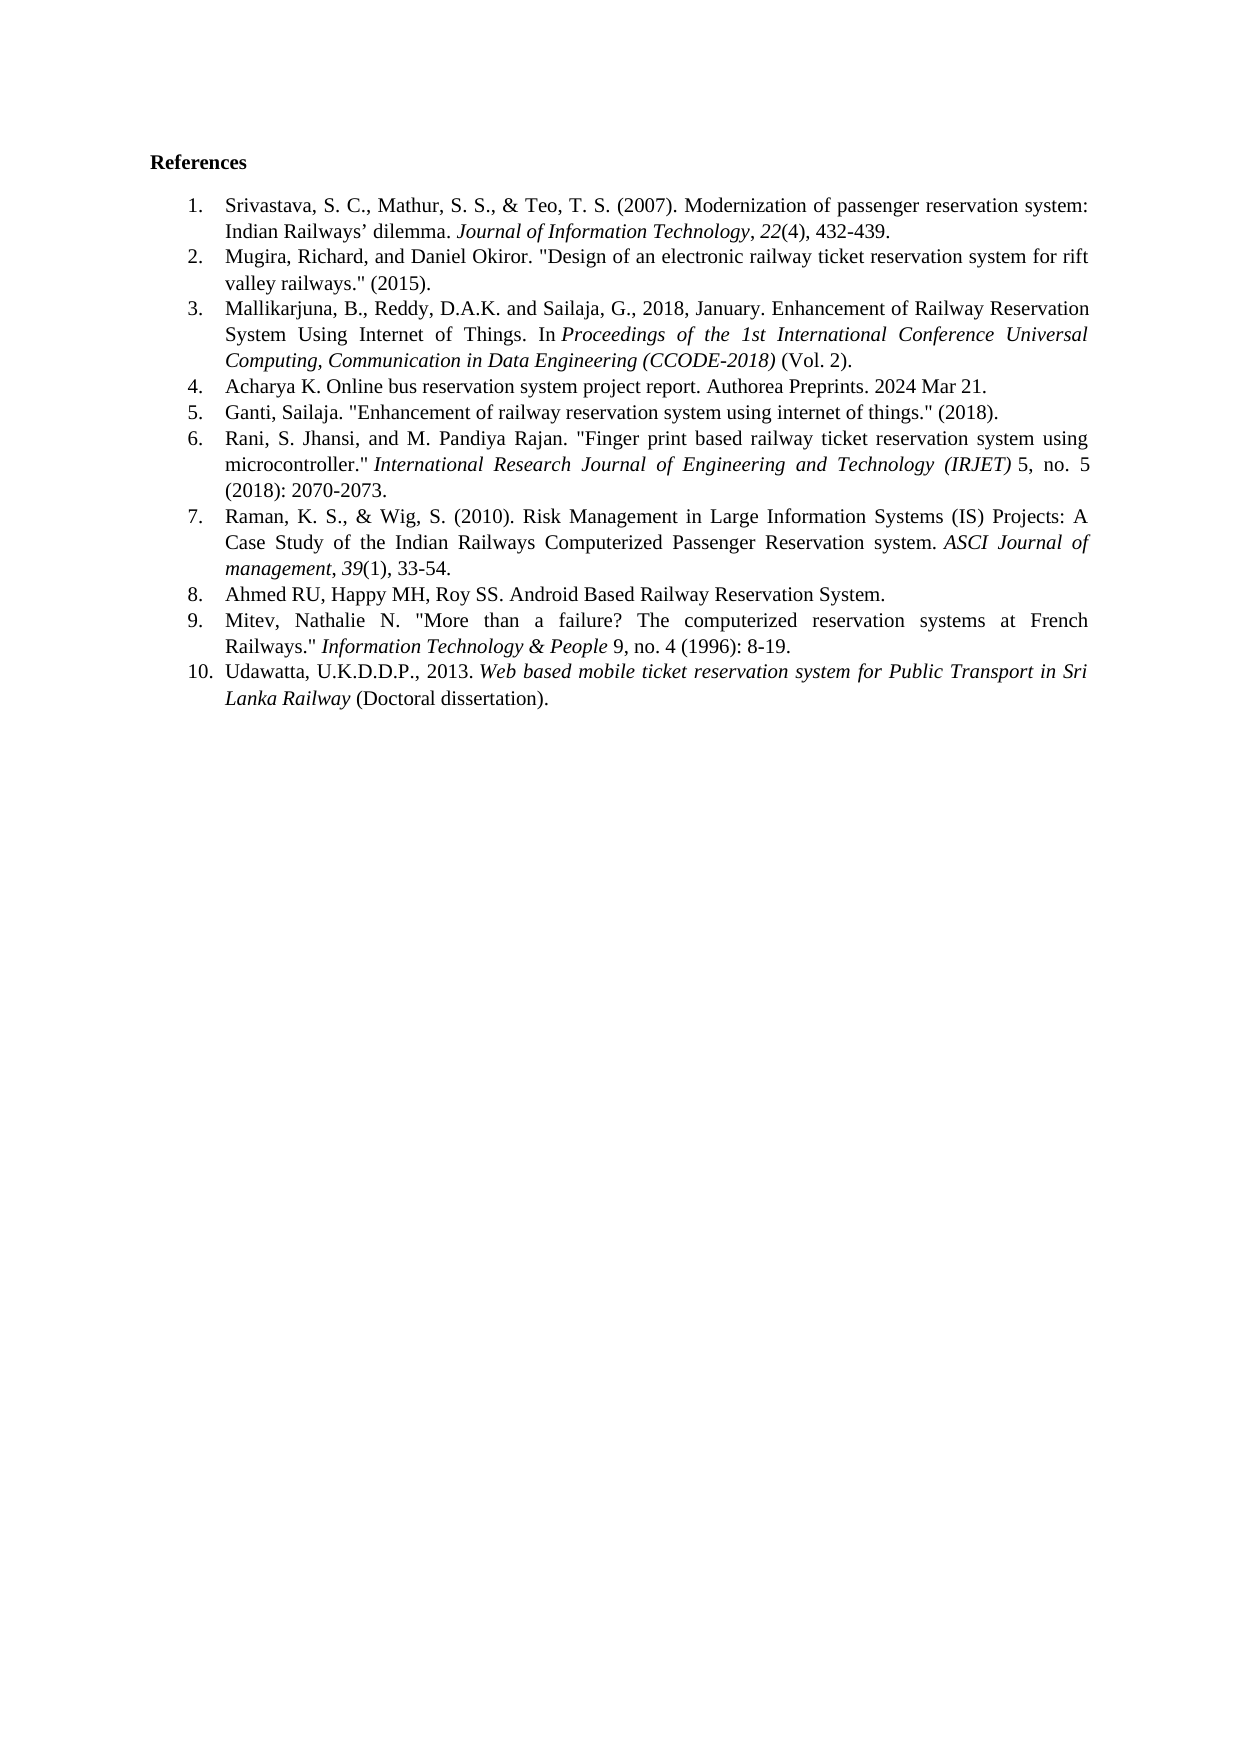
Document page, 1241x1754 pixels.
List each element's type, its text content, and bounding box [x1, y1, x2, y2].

list Ahmed RU, Happy MH, Roy SS. Android Based Railway Reservation System. [187, 582, 1090, 606]
list Srivastava, S. C., Mathur, S. S., & Teo, T. S. (2007). Modernization of passenger reservation system: Indian Railways’ dilemma. Journal of Information Technology, 22(4), 432-439. [187, 193, 1090, 243]
text References [150, 150, 1090, 174]
list Mitev, Nathalie N. "More than a failure? The computerized reservation systems at French Railways." Information Technology & People 9, no. 4 (1996): 8-19. [187, 608, 1090, 658]
list Mallikarjuna, B., Reddy, D.A.K. and Sailaja, G., 2018, January. Enhancement of Railway Reservation System Using Internet of Things. In Proceedings of the 1st International Conference Universal Computing, Communication in Data Engineering (CCODE-2018) (Vol. 2). [187, 296, 1090, 372]
list Rani, S. Jhansi, and M. Pandiya Rajan. "Finger print based railway ticket reservation system using microcontroller." International Research Journal of Engineering and Technology (IRJET) 5, no. 5 (2018): 2070-2073. [187, 426, 1090, 502]
list Acharya K. Online bus reservation system project report. Authorea Preprints. 2024 Mar 21. [187, 374, 1090, 398]
list Ganti, Sailaja. "Enhancement of railway reservation system using internet of things." (2018). [187, 400, 1090, 424]
list Udawatta, U.K.D.D.P., 2013. Web based mobile ticket reservation system for Public Transport in Sri Lanka Railway (Doctoral dissertation). [187, 659, 1090, 709]
list Mugira, Richard, and Daniel Okiror. "Design of an electronic railway ticket reservation system for rift valley railways." (2015). [187, 244, 1090, 294]
list Raman, K. S., & Wig, S. (2010). Risk Management in Large Information Systems (IS) Projects: A Case Study of the Indian Railways Computerized Passenger Reservation system. ASCI Journal of management, 39(1), 33-54. [187, 504, 1090, 580]
